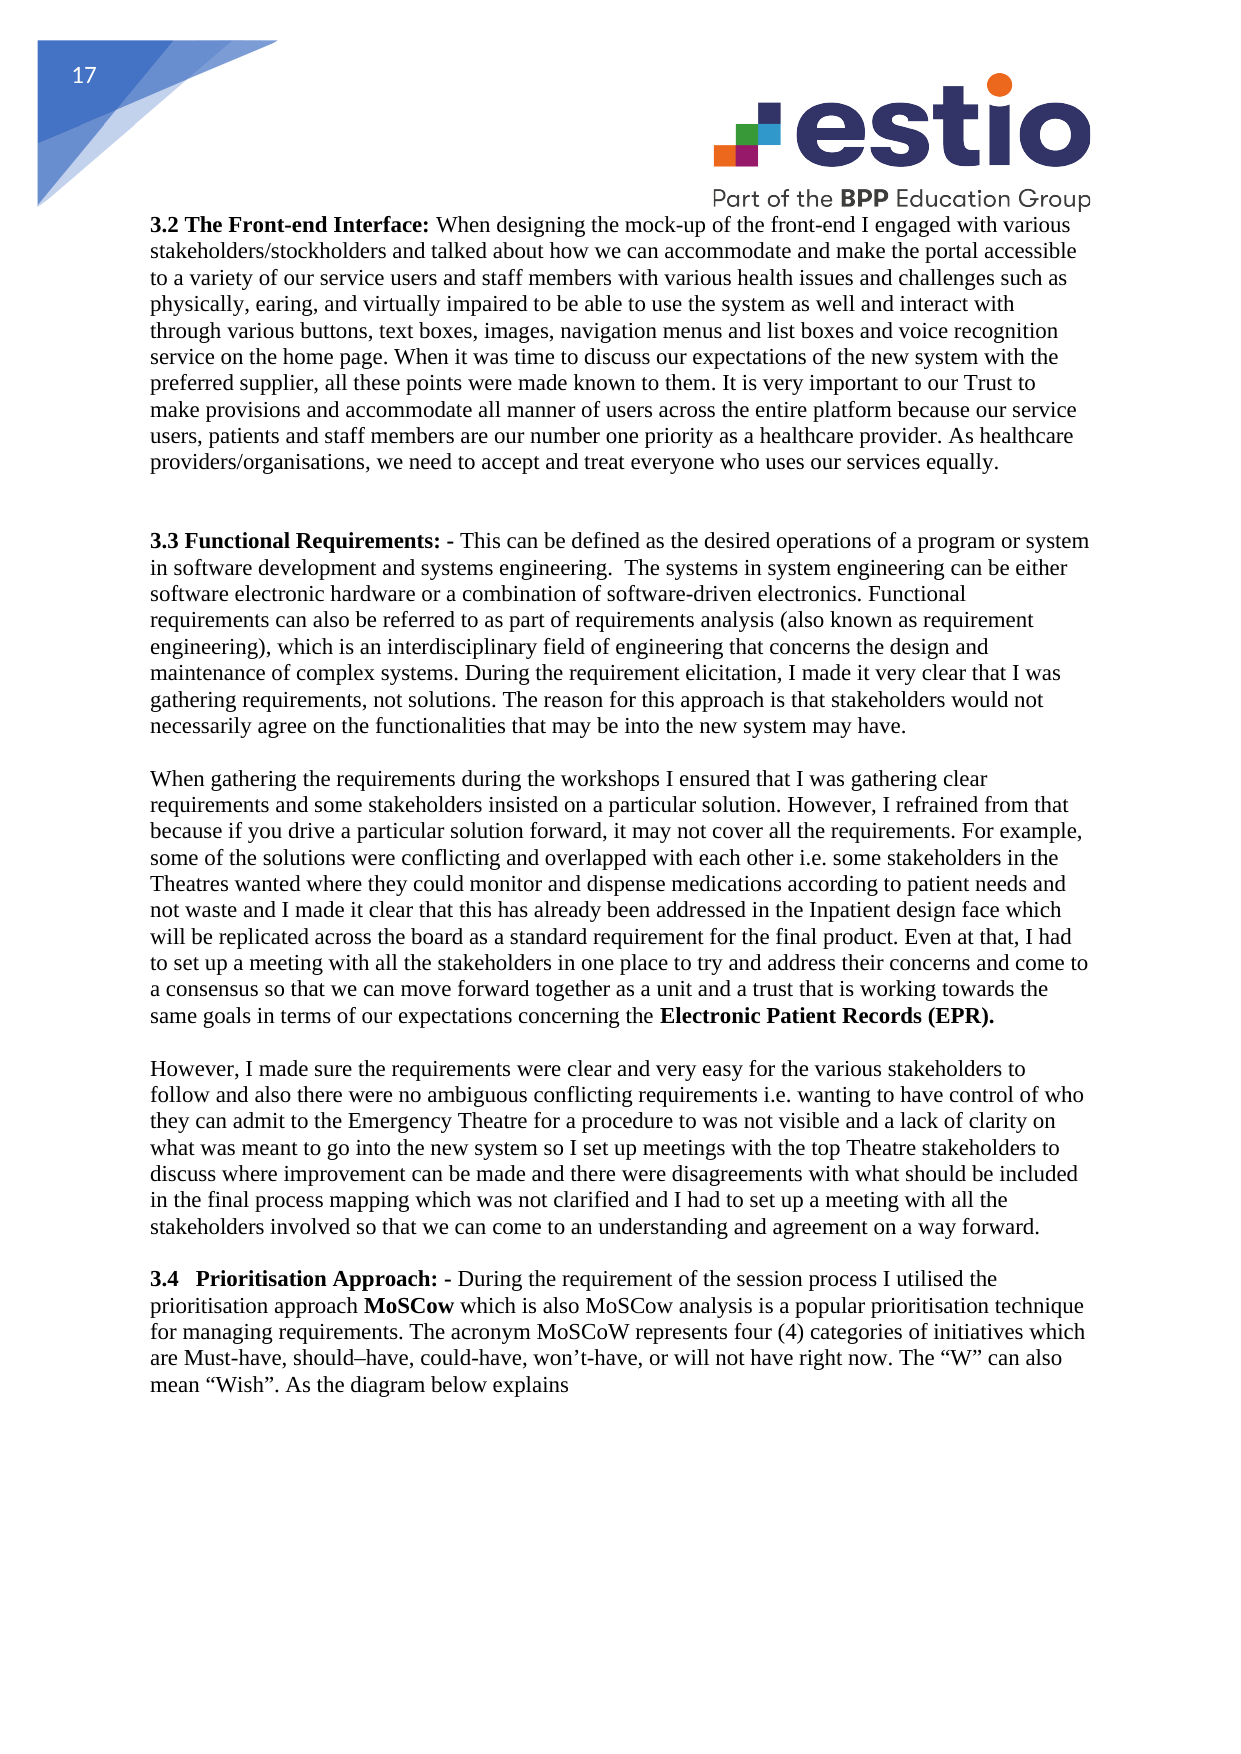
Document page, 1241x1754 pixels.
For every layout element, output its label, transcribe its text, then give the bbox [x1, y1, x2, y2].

text 3.2 The Front-end Interface: When designing the mock-up of the front-end I engaged with various stakeholders/stockholders and talked about how we can accommodate and make the portal accessible to a variety of our service users and staff members with various health issues and challenges such as physically, earing, and virtually impaired to be able to use the system as well and interact with through various buttons, text boxes, images, navigation menus and list boxes and voice recognition service on the home page. When it was time to discuss our expectations of the new system with the preferred supplier, all these points were made known to them. It is very important to our Trust to make provisions and accommodate all manner of users across the entire platform because our service users, patients and staff members are our number one priority as a healthcare provider. As healthcare providers/organisations, we need to accept and treat everyone who uses our services equally. [150, 211, 1090, 475]
picture [37, 40, 279, 209]
text 3.3 Functional Requirements: - This can be defined as the desired operations of a program or system in software development and systems engineering. The systems in system engineering can be either software electronic hardware or a combination of software-driven electronics. Functional requirements can also be referred to as part of requirements analysis (also known as requirement engineering), which is an interdisciplinary field of engineering that concerns the design and maintenance of complex systems. During the requirement elicitation, I made it very clear that I was gathering requirements, not solutions. The reason for this approach is that stakeholders would not necessarily agree on the functionalities that may be into the new system may have. [150, 527, 1090, 738]
picture [713, 73, 1091, 212]
text 3.4 Prioritisation Approach: - During the requirement of the session process I utilised the prioritisation approach MoSCow which is also MoSCow analysis is a popular prioritisation technique for managing requirements. The acronym MoSCoW represents four (4) categories of initiatives which are Must-have, should–have, could-have, won’t-have, or will not have right now. The “W” can also mean “Wish”. As the diagram below explains [150, 1265, 1090, 1397]
text However, I made sure the requirements were clear and very easy for the various stakeholders to follow and also there were no ambiguous conflicting requirements i.e. wanting to have control of who they can admit to the Emergency Theatre for a procedure to was not visible and a lack of clarity on what was meant to go into the new system so I set up meetings with the top Theatre stakeholders to discuss where improvement can be made and there were disagreements with what should be included in the final process mapping which was not clarified and I had to set up a meeting with all the stakeholders involved so that we can come to an understanding and agreement on a way forward. [150, 1054, 1090, 1239]
text When gathering the requirements during the workshops I ensured that I was gathering clear requirements and some stakeholders insisted on a particular solution. However, I refrained from that because if you drive a particular solution forward, it may not cover all the requirements. For example, some of the solutions were conflicting and overlapped with each other i.e. some stakeholders in the Theatres wanted where they could monitor and dispense medications according to patient needs and not waste and I made it clear that this has already been addressed in the Inpatient design face which will be replicated across the board as a standard requirement for the final product. Even at that, I had to set up a meeting with all the stakeholders in one place to try and address their concerns and come to a consensus so that we can move forward together as a unit and a trust that is working towards the same goals in terms of our expectations concerning the Electronic Patient Records (EPR). [150, 765, 1090, 1028]
